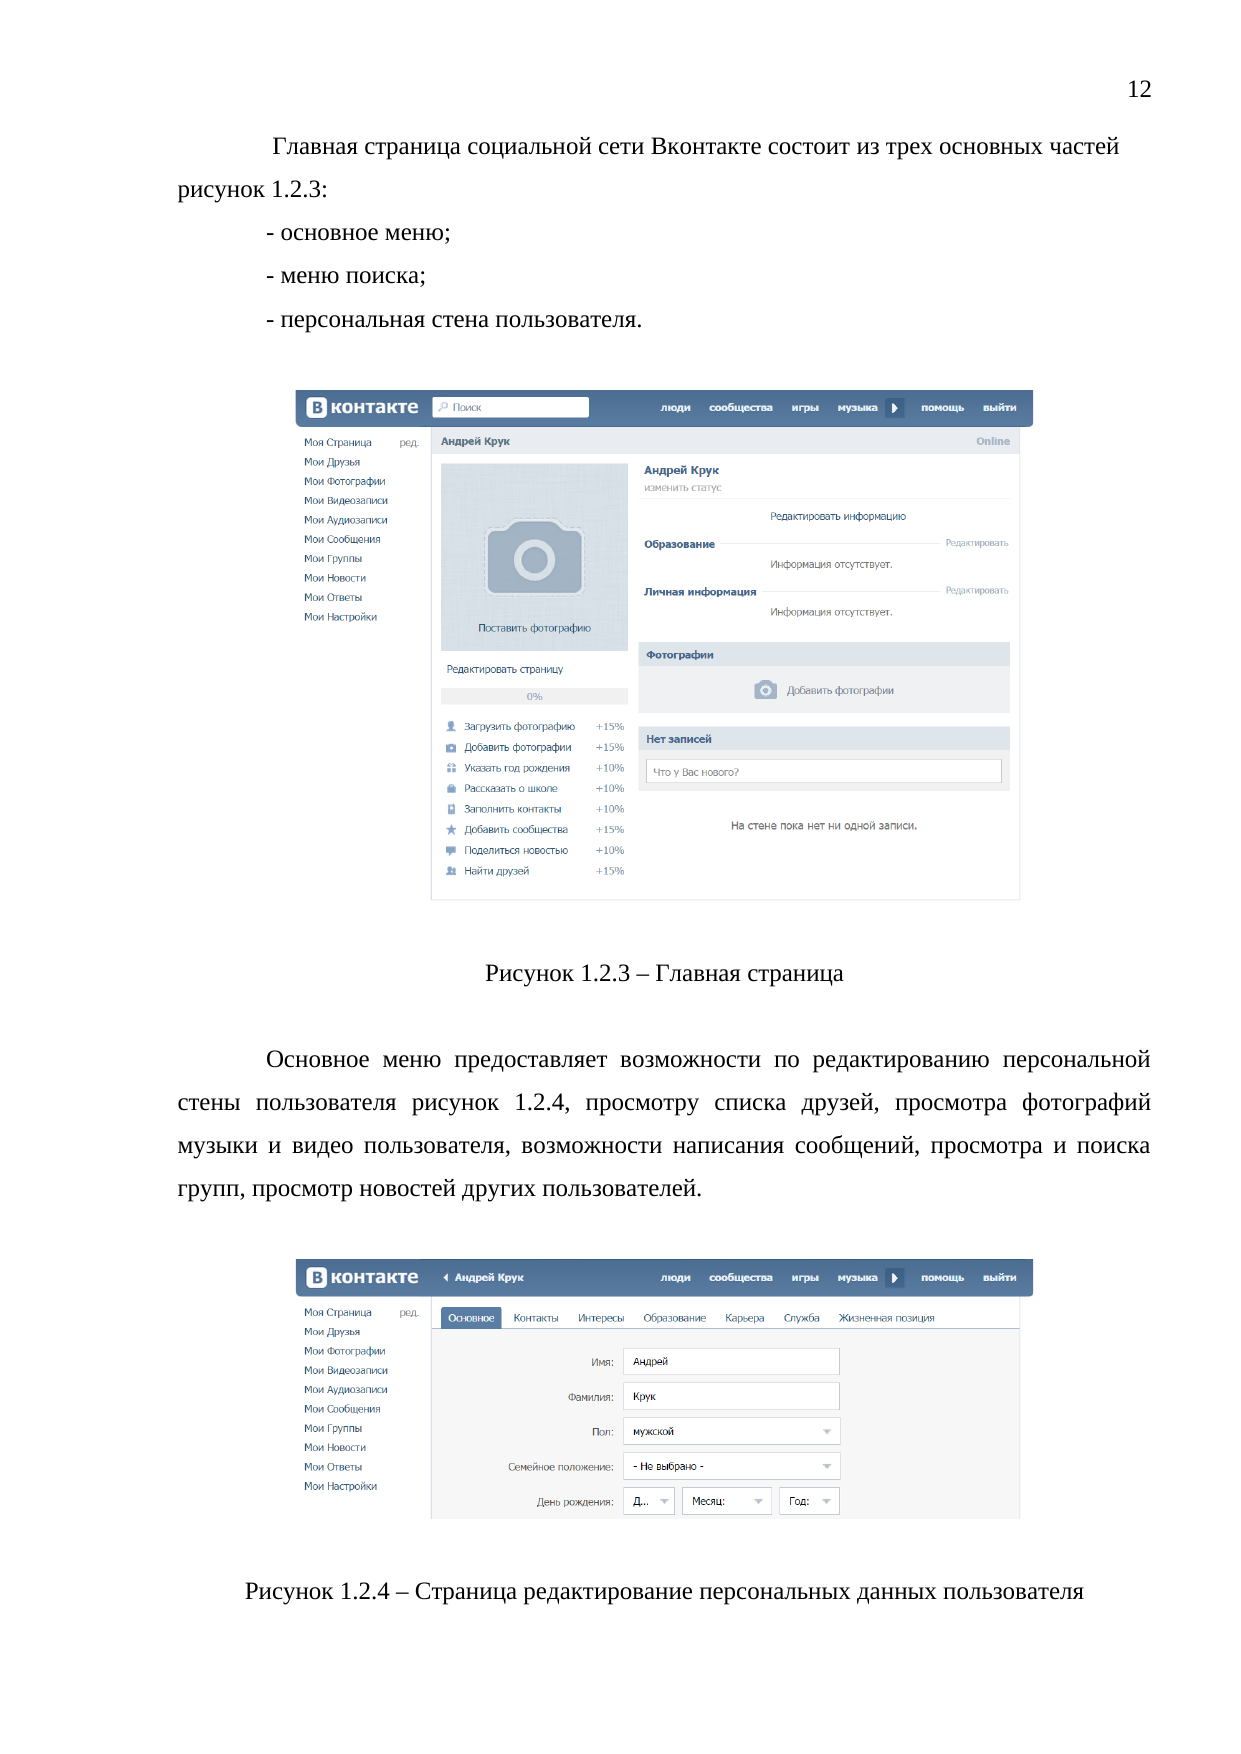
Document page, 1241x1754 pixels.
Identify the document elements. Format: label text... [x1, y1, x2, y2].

text Основное меню предоставляет возможности по редактированию персональной стены пользователя рисунок 1.2.4, просмотру списка друзей, просмотра фотографий музыки и видео пользователя, возможности написания сообщений, просмотра и поиска групп, просмотр новостей других пользователей. [177, 1044, 1152, 1202]
picture [295, 1259, 1034, 1519]
text Рисунок 1.2.4 – Страница редактирование персональных данных пользователя [177, 1576, 1152, 1605]
picture [295, 390, 1034, 901]
text Рисунок 1.2.3 – Главная страница [177, 958, 1152, 986]
text Главная страница социальной сети Вконтакте состоит из трех основных частей рисунок 1.2.3: [177, 131, 1152, 203]
text - персональная стена пользователя. [177, 304, 1152, 332]
text - основное меню; [177, 217, 1152, 246]
text - меню поиска; [177, 261, 1152, 289]
